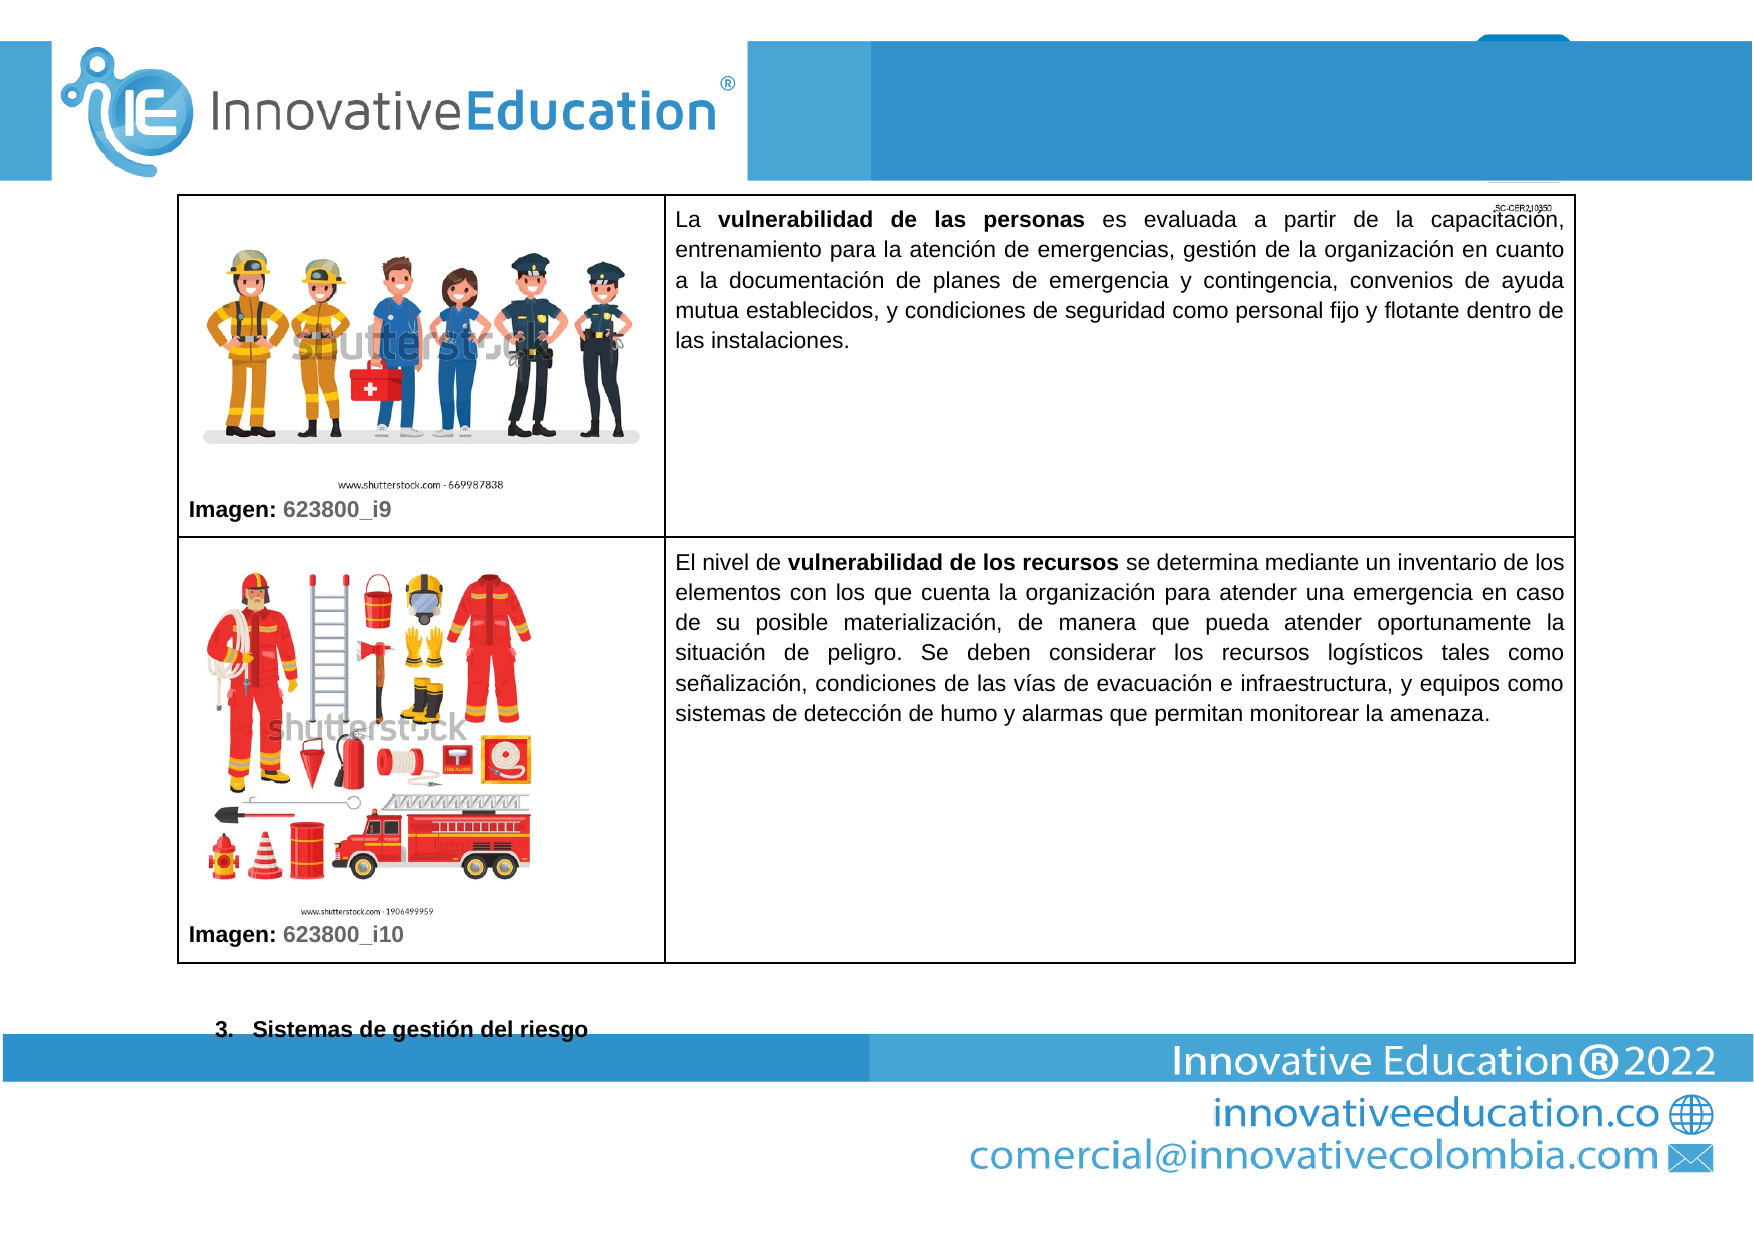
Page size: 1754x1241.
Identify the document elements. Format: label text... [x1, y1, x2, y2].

table_cell La vulnerabilidad de las personas es evaluada a partir de la capacitación, entrenamiento para la atención de emergencias, gestión de la organización en cuanto a la documentación de planes de emergencia y contingencia, convenios de ayuda mutua establecidos, y condiciones de seguridad como personal fijo y flotante dentro de las instalaciones. [666, 196, 1574, 536]
picture [2, 1032, 1754, 1179]
picture [0, 28, 1752, 194]
picture [188, 548, 545, 917]
table_cell Imagen: 623800_i9 [179, 196, 664, 536]
table_cell El nivel de vulnerabilidad de los recursos se determina mediante un inventario de los elementos con los que cuenta la organización para atender una emergencia en caso de su posible materialización, de manera que pueda atender oportunamente la situación de peligro. Se deben considerar los recursos logísticos tales como señalización, condiciones de las vías de evacuación e infraestructura, y equipos como sistemas de detección de humo y alarmas que permitan monitorear la amenaza. [666, 538, 1574, 962]
table_cell Imagen: 623800_i10 [179, 538, 664, 962]
picture [188, 206, 653, 492]
list Sistemas de gestión del riesgo [215, 1016, 1401, 1043]
